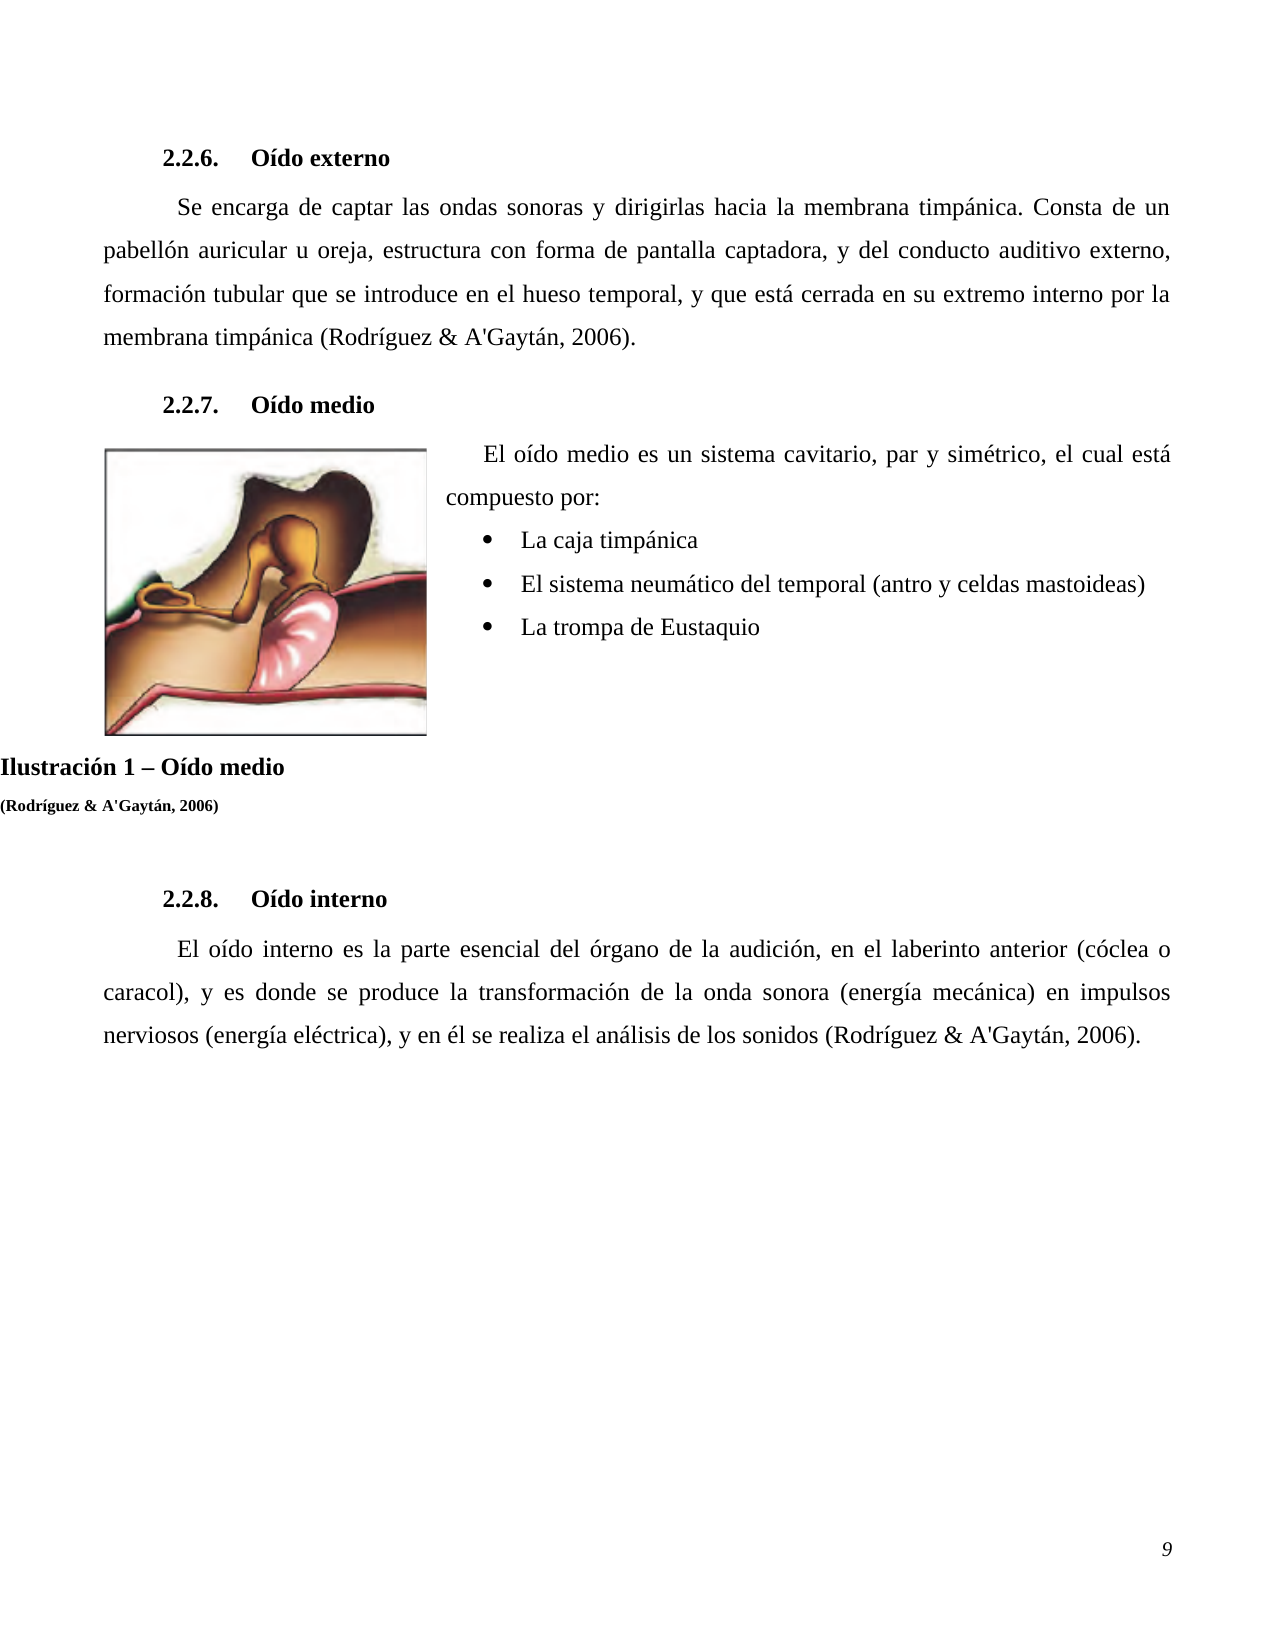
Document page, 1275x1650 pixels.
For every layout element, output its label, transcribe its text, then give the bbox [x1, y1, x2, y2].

list La trompa de Eustaquio [427, 612, 1172, 641]
text Oído interno [162, 884, 1172, 913]
text El oído medio es un sistema cavitario, par y simétrico, el cual está compuesto por: [103, 439, 1172, 511]
text Oído externo [162, 143, 1172, 172]
text Oído medio [162, 390, 1172, 419]
list El sistema neumático del temporal (antro y celdas mastoideas) [427, 569, 1172, 597]
text El oído interno es la parte esencial del órgano de la audición, en el laberinto anterior (cóclea o caracol), y es donde se produce la transformación de la onda sonora (energía mecánica) en impulsos nerviosos (energía eléctrica), y en él se realiza el análisis de los sonidos . [103, 934, 1172, 1049]
text Se encarga de captar las ondas sonoras y dirigirlas hacia la membrana timpánica. Consta de un pabellón auricular u oreja, estructura con forma de pantalla captadora, y del conducto auditivo externo, formación tubular que se introduce en el hueso temporal, y que está cerrada en su extremo interno por la membrana timpánica . [103, 192, 1172, 351]
list La caja timpánica [427, 526, 1172, 554]
